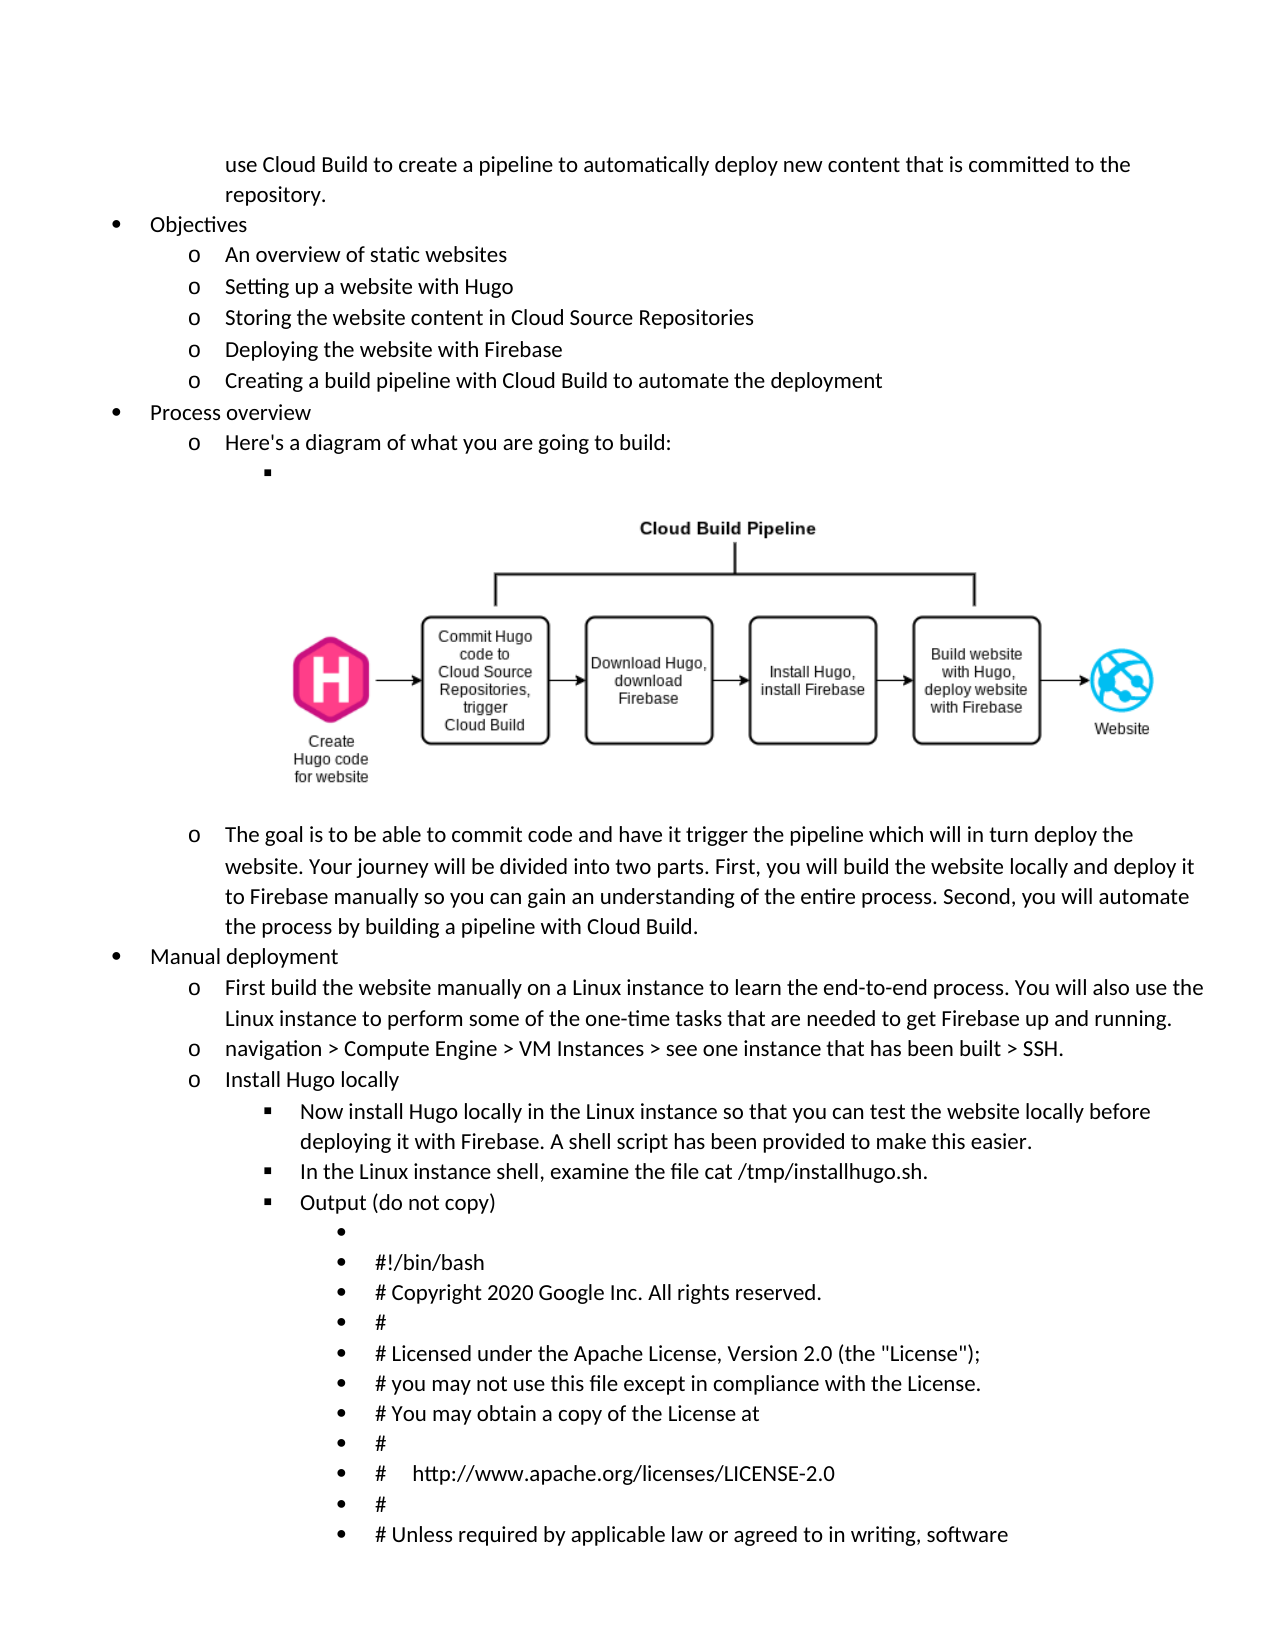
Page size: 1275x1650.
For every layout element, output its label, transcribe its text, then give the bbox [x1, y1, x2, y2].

list Output (do not copy) [262, 1188, 1209, 1216]
list # Unless required by applicable law or agreed to in writing, software [337, 1520, 1209, 1548]
list # you may not use this file except in compliance with the License. [337, 1369, 1209, 1397]
list First build the website manually on a Linux instance to learn the end-to-end process. You will also use the Linux instance to perform some of the one-time tasks that are needed to get Firebase up and running. [187, 973, 1209, 1032]
list Here's a diagram of what you are going to build: [187, 428, 1209, 457]
list Storing the website content in Cloud Source Repositories [187, 303, 1209, 333]
list Manual deployment [112, 942, 1209, 970]
list # You may obtain a copy of the License at [337, 1399, 1209, 1427]
list Now install Hugo locally in the Linux instance so that you can test the website locally before deploying it with Firebase. A shell script has been provided to make this easier. [262, 1097, 1209, 1155]
list Process overview [112, 398, 1209, 426]
list The goal is to be able to commit code and have it trigger the pipeline which will in turn deploy the website. Your journey will be divided into two parts. First, you will build the website locally and deploy it to Firebase manually so you can gain an understanding of the entire process. Second, you will automate the process by building a pipeline with Cloud Build. [187, 820, 1209, 940]
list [187, 150, 1209, 208]
list # Licensed under the Apache License, Version 2.0 (the "License"); [337, 1339, 1209, 1367]
list Creating a build pipeline with Cloud Build to automate the deployment [187, 366, 1209, 396]
list navigation > Compute Engine > VM Instances > see one instance that has been built > SSH. [187, 1034, 1209, 1063]
list Objectives [112, 210, 1209, 238]
list Install Hugo locally [187, 1066, 1209, 1095]
picture [262, 489, 1183, 819]
list # [337, 1490, 1209, 1518]
list # [337, 1308, 1209, 1337]
list # [337, 1429, 1209, 1457]
list # Copyright 2020 Google Inc. All rights reserved. [337, 1278, 1209, 1306]
list In the Linux instance shell, examine the file cat /tmp/installhugo.sh. [262, 1157, 1209, 1186]
list Setting up a website with Hugo [187, 272, 1209, 301]
list Deploying the website with Firebase [187, 335, 1209, 364]
list # http://www.apache.org/licenses/LICENSE-2.0 [337, 1459, 1209, 1488]
list An overview of static websites [187, 241, 1209, 270]
list #!/bin/bash [337, 1248, 1209, 1276]
